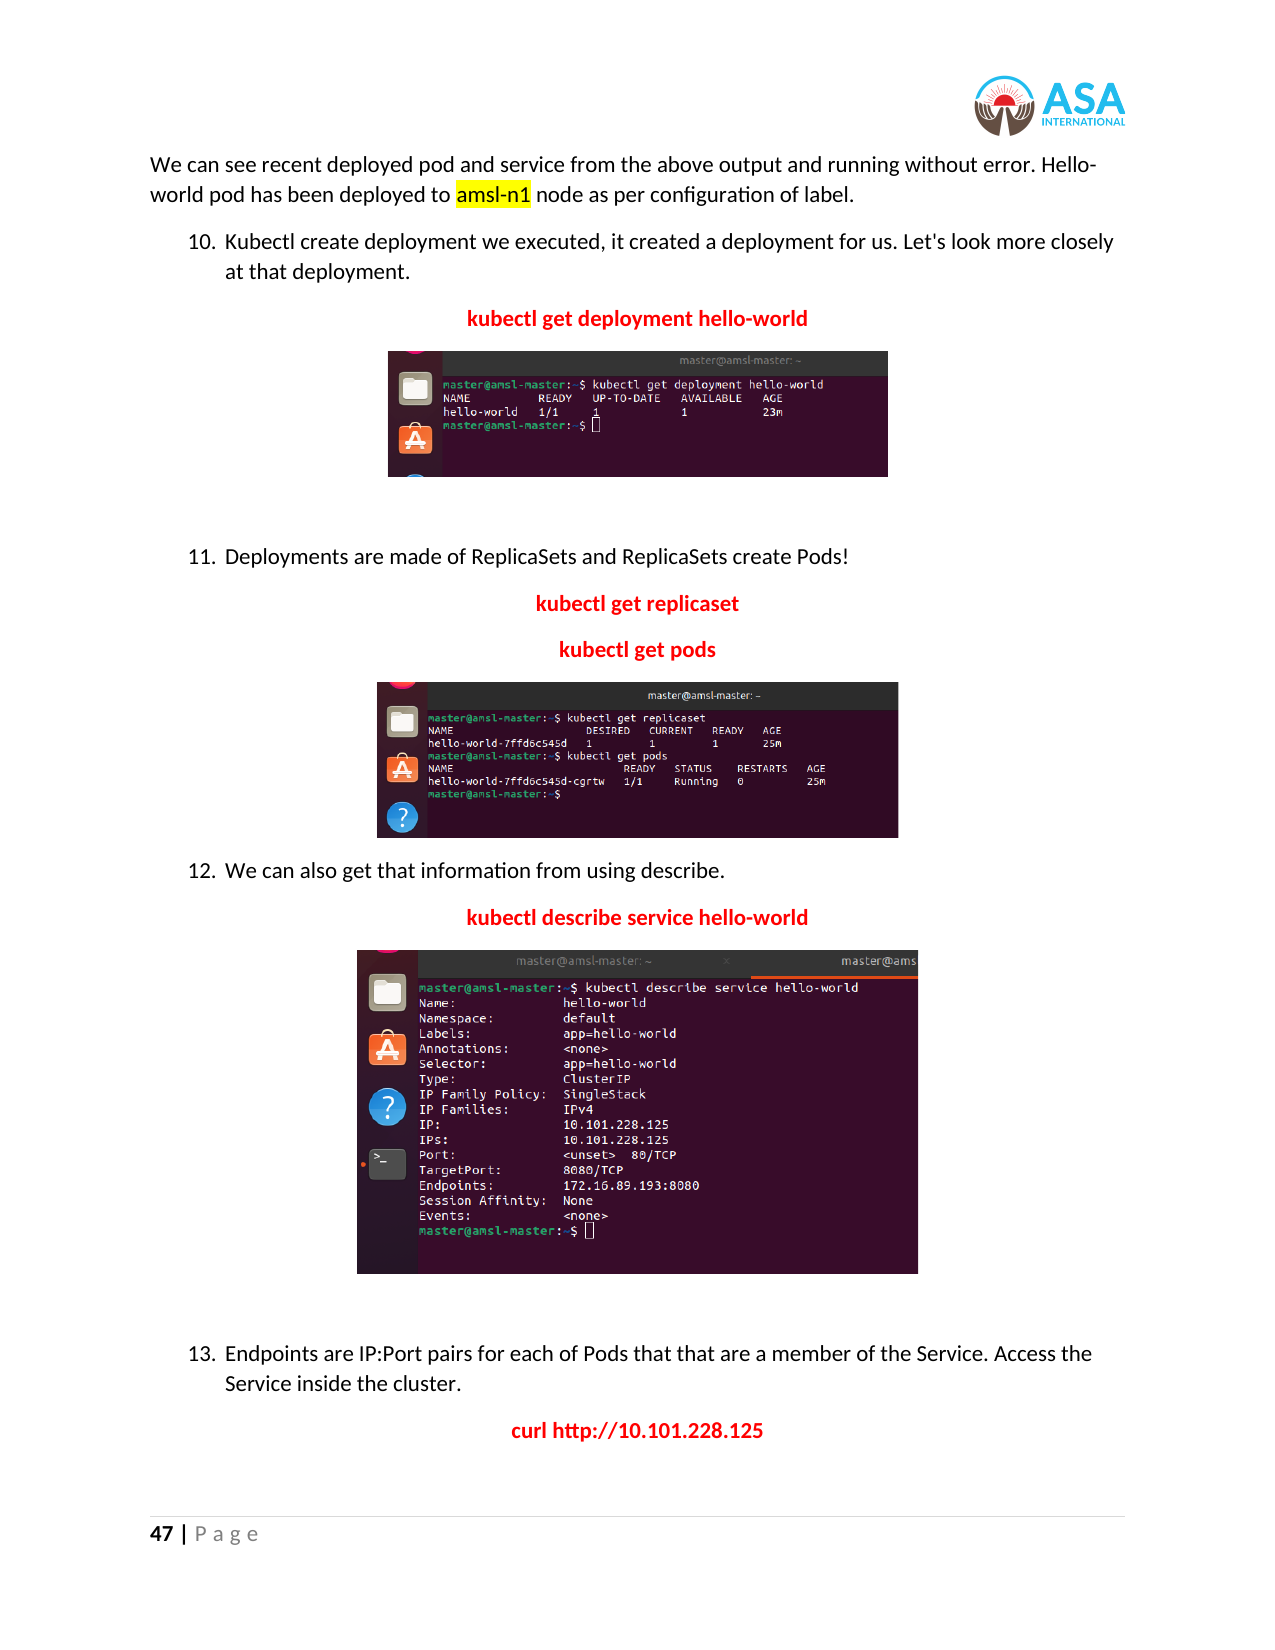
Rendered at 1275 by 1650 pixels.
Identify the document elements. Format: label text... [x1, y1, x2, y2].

list Deployments are made of ReplicaSets and ReplicaSets create Pods! [187, 542, 1125, 570]
list We can also get that information from using describe. [187, 857, 1125, 885]
picture [356, 950, 919, 1274]
text We can see recent deployed pod and service from the above output and running without error. Hello-world pod has been deployed to amsl-n1 node as per configuration of label. [150, 150, 1125, 208]
text kubectl get replicaset [150, 589, 1125, 617]
list Kubectl create deployment we executed, it created a deployment for us. Let's look more closely at that deployment. [187, 227, 1125, 285]
list Endpoints are IP:Port pairs for each of Pods that that are a member of the Service. Access the Service inside the cluster. [187, 1339, 1125, 1397]
text kubectl describe service hello-world [150, 903, 1125, 932]
text curl http://10.101.228.125 [150, 1416, 1125, 1444]
text kubectl get deployment hello-world [150, 304, 1125, 332]
text kubectl get pods [150, 636, 1125, 664]
picture [376, 682, 899, 838]
picture [973, 75, 1125, 138]
picture [387, 351, 888, 477]
